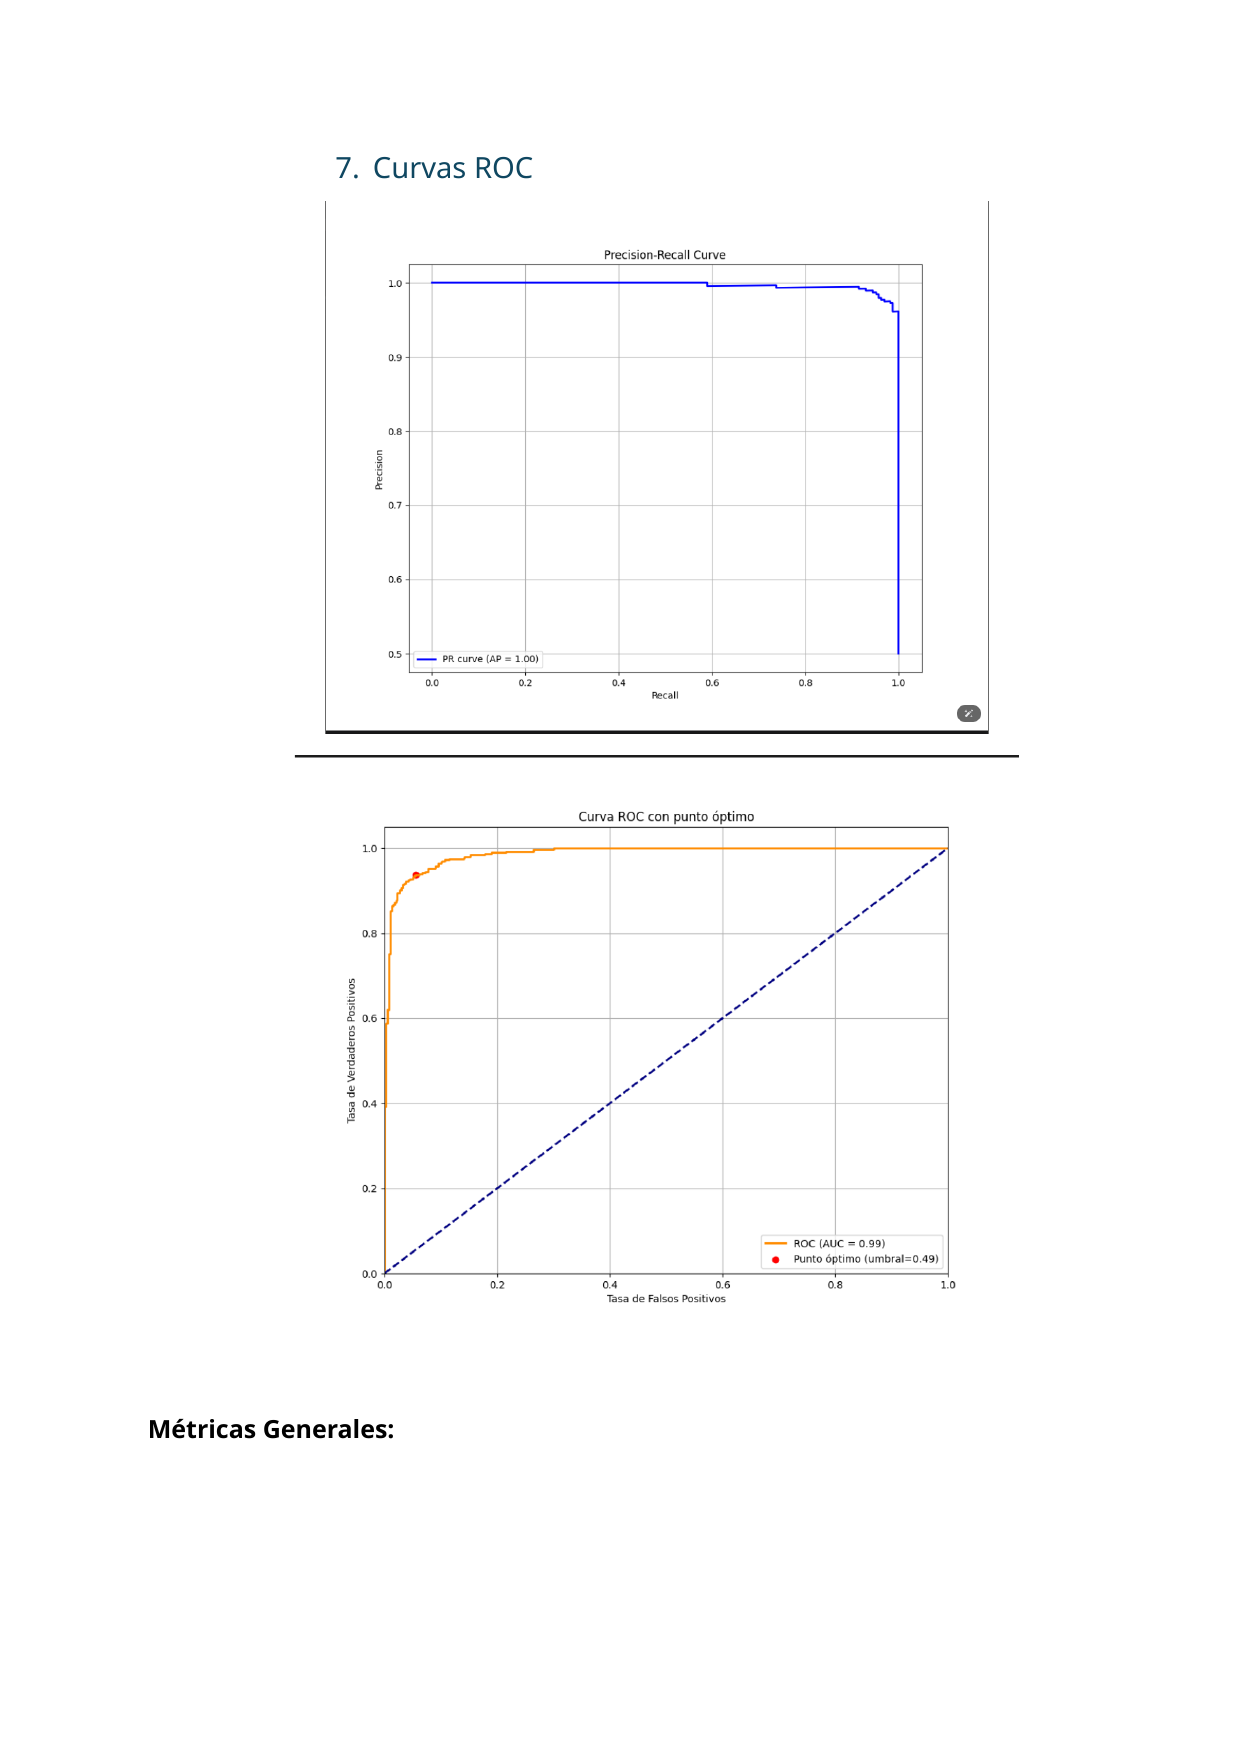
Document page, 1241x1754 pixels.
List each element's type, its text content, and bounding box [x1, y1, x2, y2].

text Métricas Generales: [148, 1411, 1092, 1445]
picture [294, 755, 1019, 1334]
picture [325, 201, 989, 734]
subtitle Curvas ROC [335, 148, 1092, 187]
